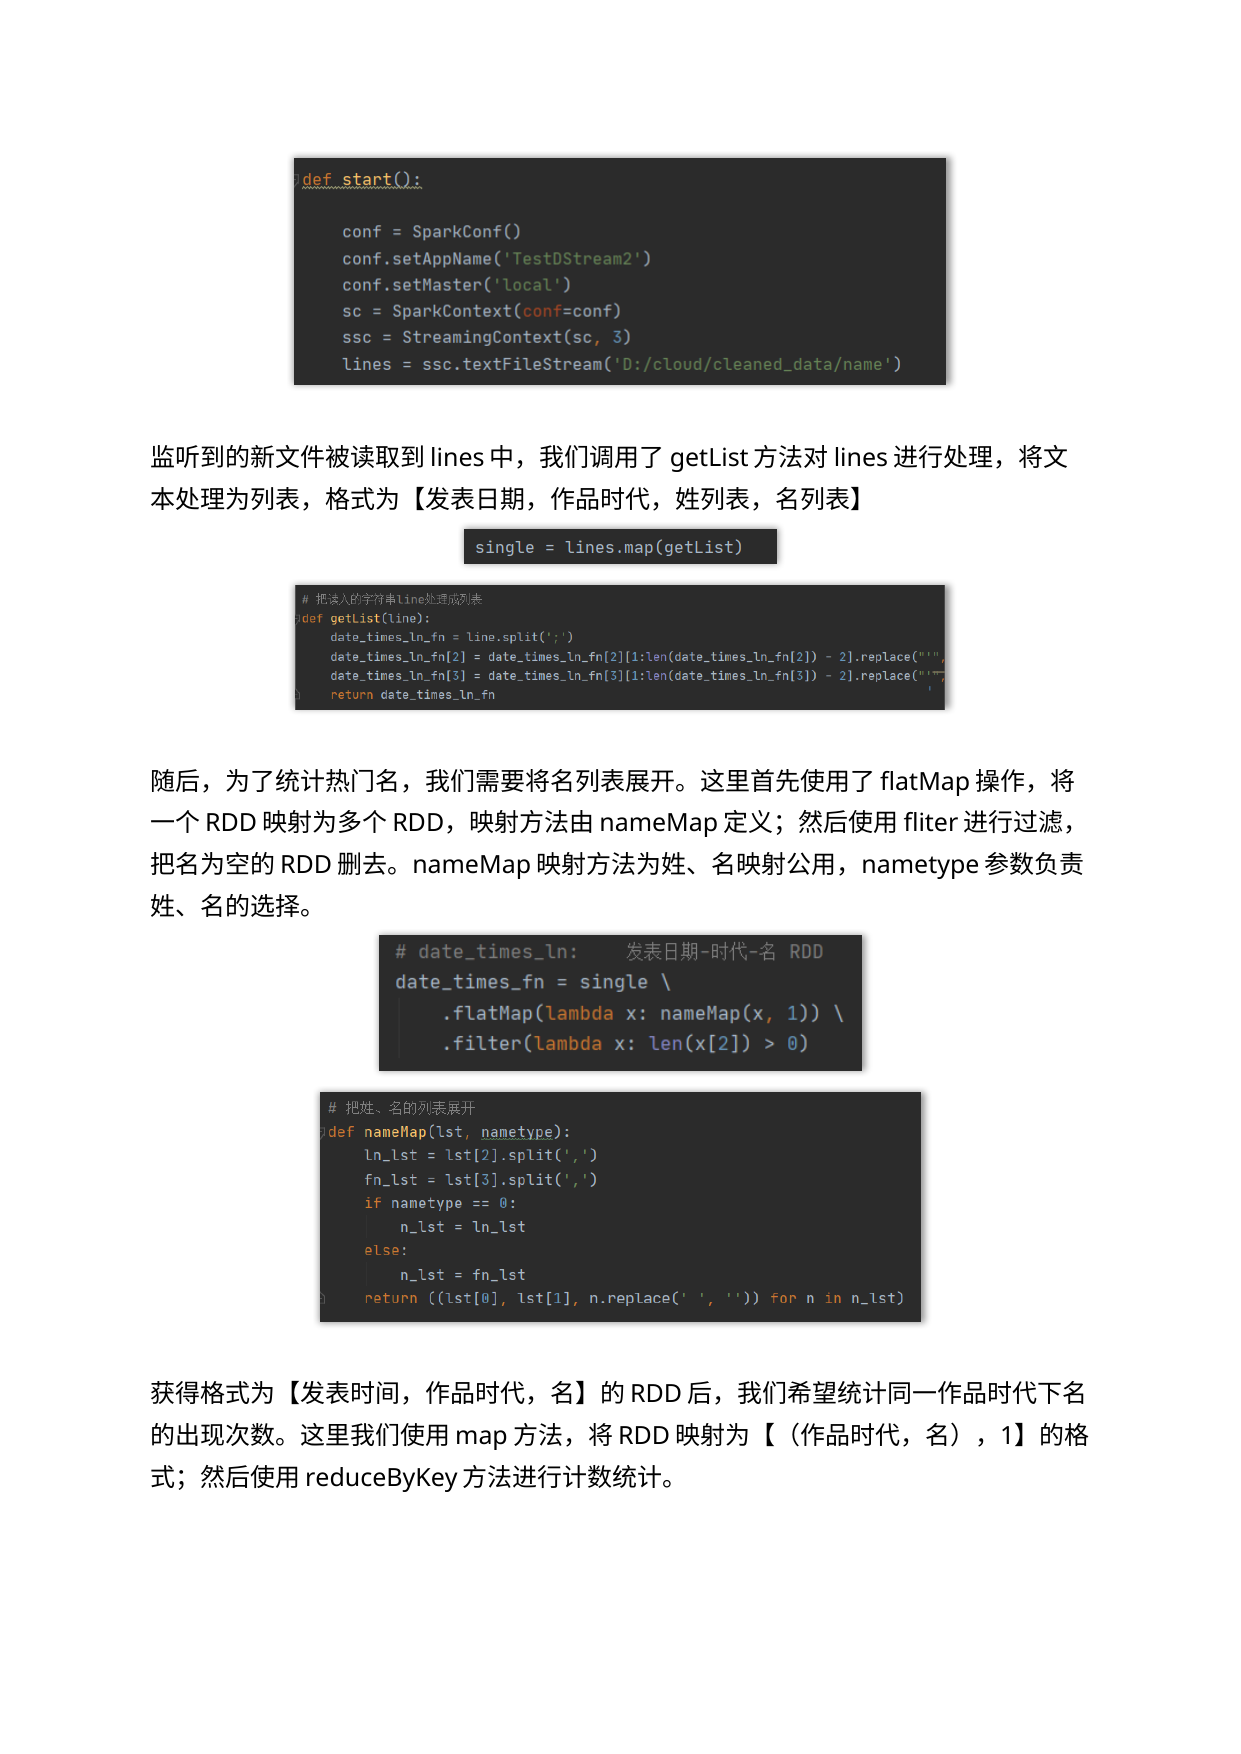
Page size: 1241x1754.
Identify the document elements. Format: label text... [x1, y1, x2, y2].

text 监听到的新文件被读取到lines中，我们调用了getList方法对lines进行处理，将文本处理为列表，格式为【发表日期，作品时代，姓列表，名列表】 [150, 437, 1090, 515]
picture [295, 585, 945, 710]
picture [464, 529, 777, 564]
text 随后，为了统计热门名，我们需要将名列表展开。这里首先使用了flatMap操作，将一个RDD映射为多个RDD，映射方法由nameMap定义；然后使用fliter进行过滤，把名为空的RDD删去。nameMap映射方法为姓、名映射公用，nametype参数负责姓、名的选择。 [150, 761, 1090, 922]
picture [379, 935, 862, 1071]
picture [320, 1092, 921, 1322]
text 获得格式为【发表时间，作品时代，名】的RDD后，我们希望统计同一作品时代下名的出现次数。这里我们使用map方法，将RDD映射为【（作品时代，名），1】的格式；然后使用reduceByKey方法进行计数统计。 [150, 1374, 1090, 1493]
picture [294, 158, 946, 385]
